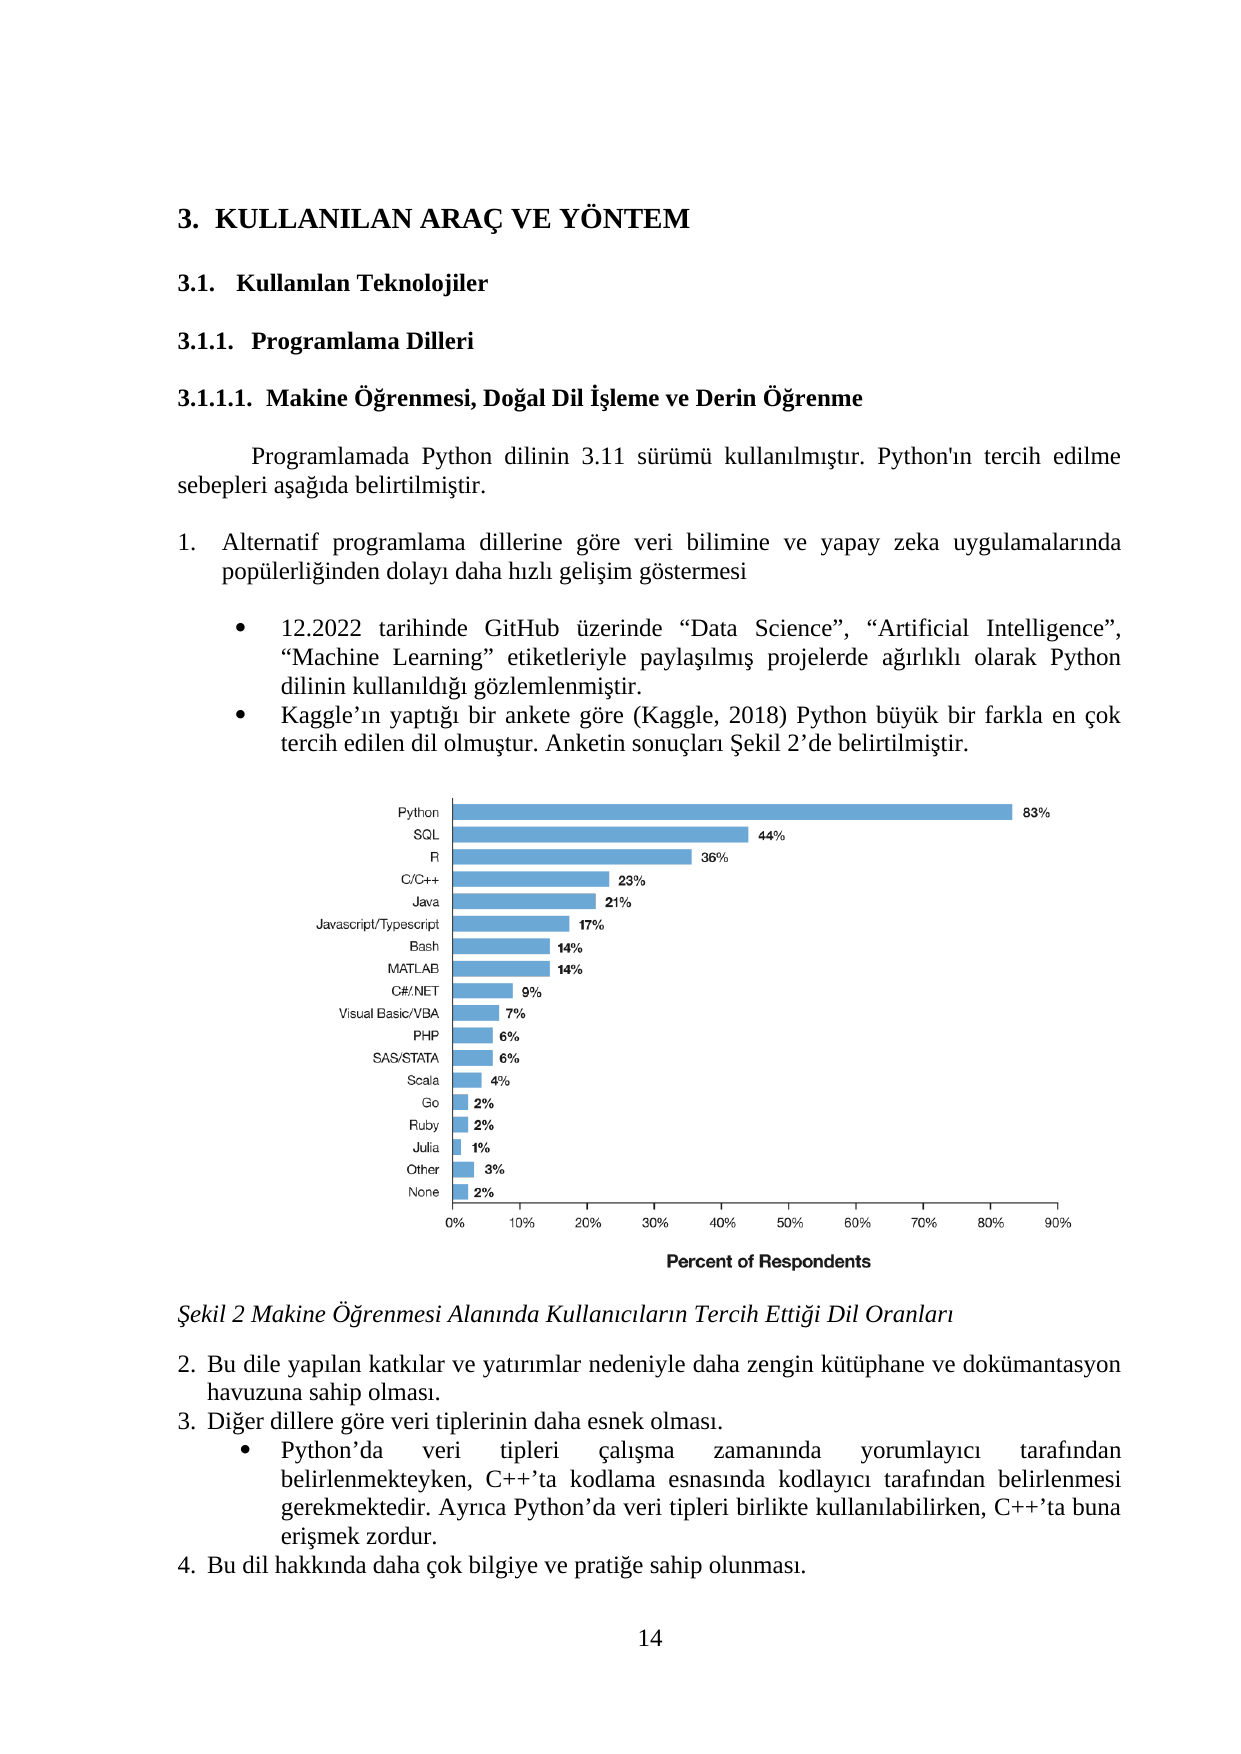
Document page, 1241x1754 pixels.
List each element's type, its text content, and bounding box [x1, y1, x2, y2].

text Şekil 2 Makine Öğrenmesi Alanında Kullanıcıların Tercih Ettiği Dil Oranları [177, 1299, 1122, 1328]
list Alternatif programlama dillerine göre veri bilimine ve yapay zeka uygulamalarında popülerliğinden dolayı daha hızlı gelişim göstermesi [177, 527, 1122, 585]
list Bu dile yapılan katkılar ve yatırımlar nedeniyle daha zengin kütüphane ve dokümantasyon havuzuna sahip olması. [177, 1349, 1122, 1406]
list Kaggle’ın yaptığı bir ankete göre (Kaggle, 2018) Python büyük bir farkla en çok tercih edilen dil olmuştur. Anketin sonuçları Şekil 2’de belirtilmiştir. [236, 700, 1122, 757]
subtitle KULLANILAN ARAÇ VE YÖNTEM [177, 201, 1122, 235]
picture [316, 786, 1087, 1271]
list Makine Öğrenmesi, Doğal Dil İşleme ve Derin Öğrenme [177, 383, 1122, 412]
list Programlamada Python dilinin 3.11 sürümü kullanılmıştır. Python'ın tercih edilme sebepleri aşağıda belirtilmiştir. [177, 441, 1122, 498]
subtitle Kullanılan Teknolojiler [177, 268, 1122, 297]
list 12.2022 tarihinde GitHub üzerinde “Data Science”, “Artificial Intelligence”, “Machine Learning” etiketleriyle paylaşılmış projelerde ağırlıklı olarak Python dilinin kullanıldığı gözlemlenmiştir. [236, 613, 1122, 700]
list Programlama Dilleri [177, 326, 1122, 355]
list Diğer dillere göre veri tiplerinin daha esnek olması. [177, 1406, 1122, 1435]
list Python’da veri tipleri çalışma zamanında yorumlayıcı tarafından belirlenmekteyken, C++’ta kodlama esnasında kodlayıcı tarafından belirlenmesi gerekmektedir. Ayrıca Python’da veri tipleri birlikte kullanılabilirken, C++’ta buna erişmek zordur. [241, 1435, 1122, 1550]
list Bu dil hakkında daha çok bilgiye ve pratiğe sahip olunması. [177, 1550, 1122, 1579]
